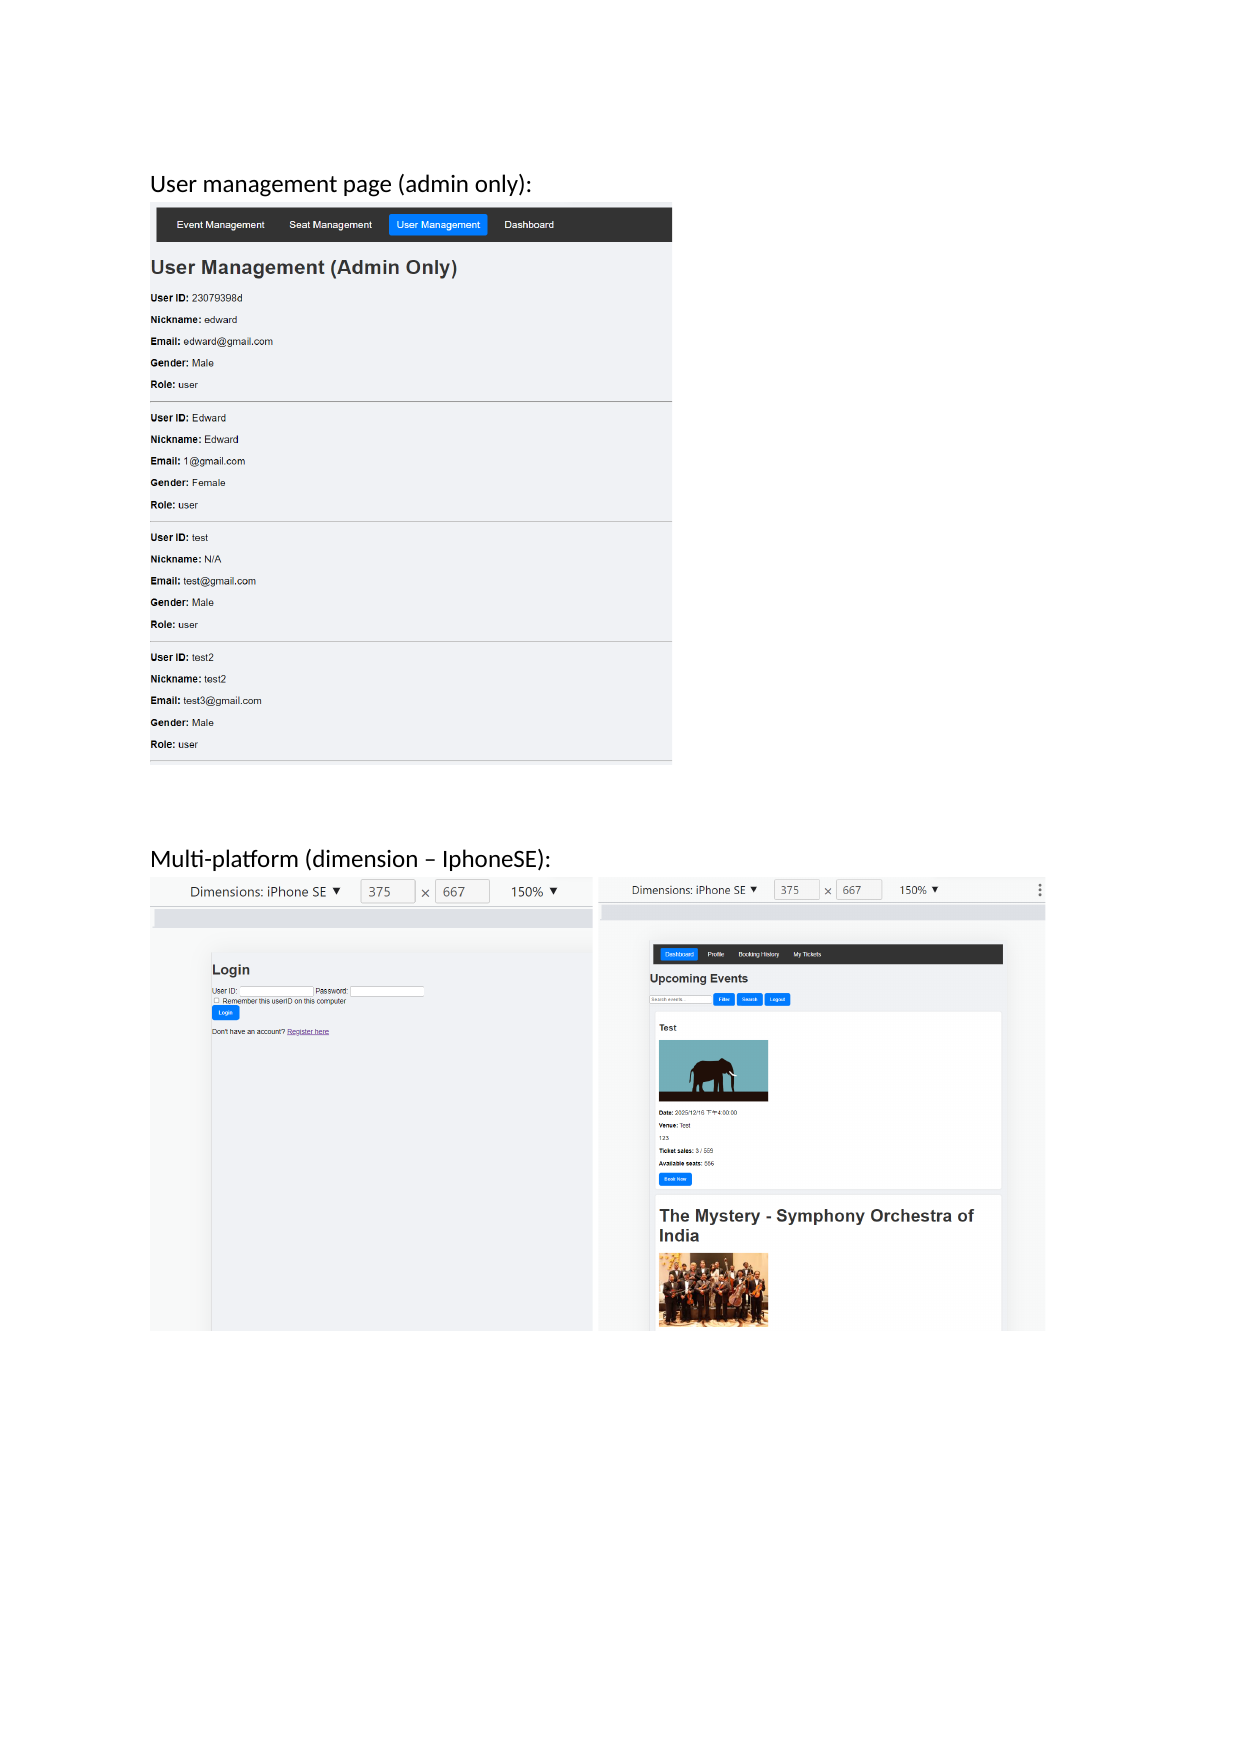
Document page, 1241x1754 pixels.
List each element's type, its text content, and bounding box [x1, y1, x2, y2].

picture [150, 877, 593, 1331]
picture [150, 202, 673, 765]
text Multi-platform (dimension – IphoneSE): [150, 802, 1090, 877]
text User management page (admin only): [150, 164, 1090, 202]
picture [598, 877, 1046, 1331]
